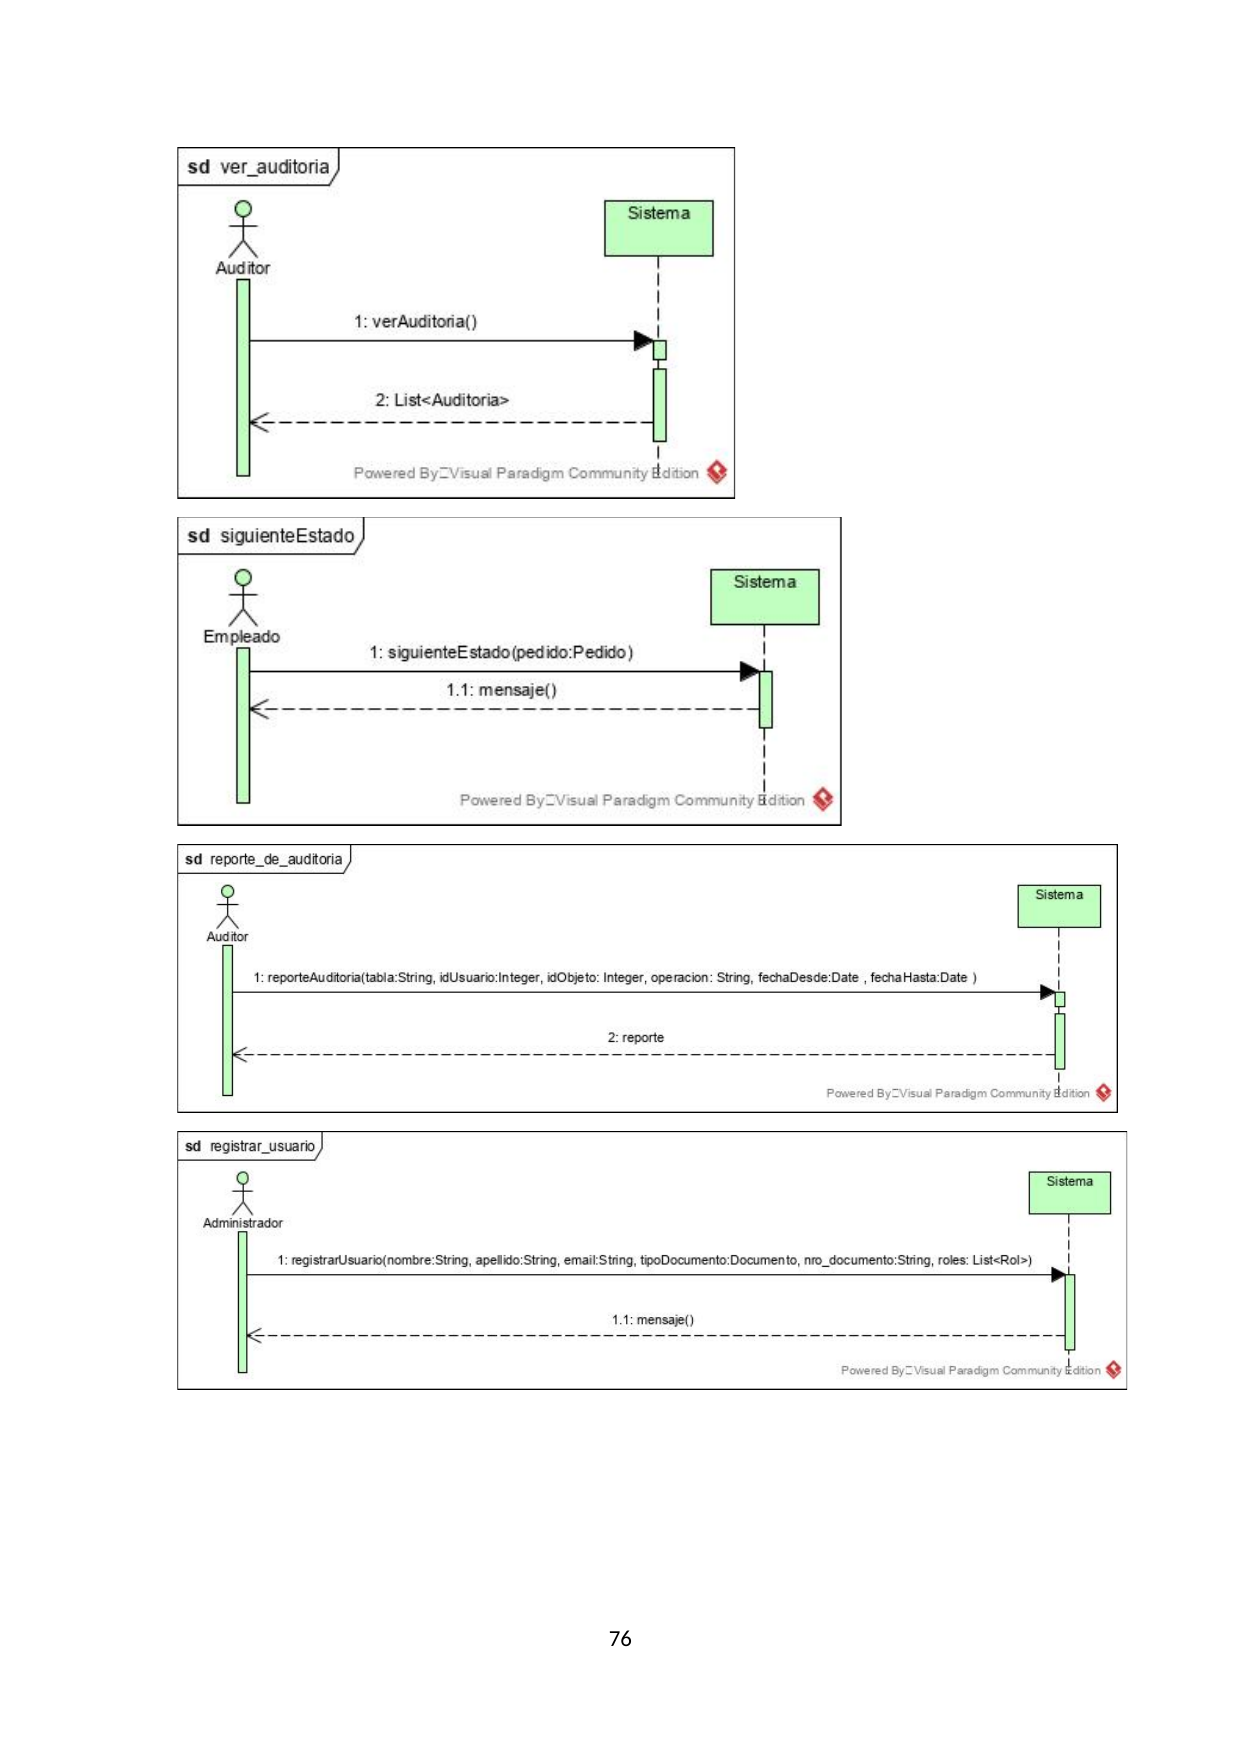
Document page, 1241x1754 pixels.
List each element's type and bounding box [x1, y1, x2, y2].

picture [177, 1131, 1128, 1390]
picture [177, 517, 842, 826]
picture [177, 147, 736, 499]
picture [177, 844, 1118, 1113]
